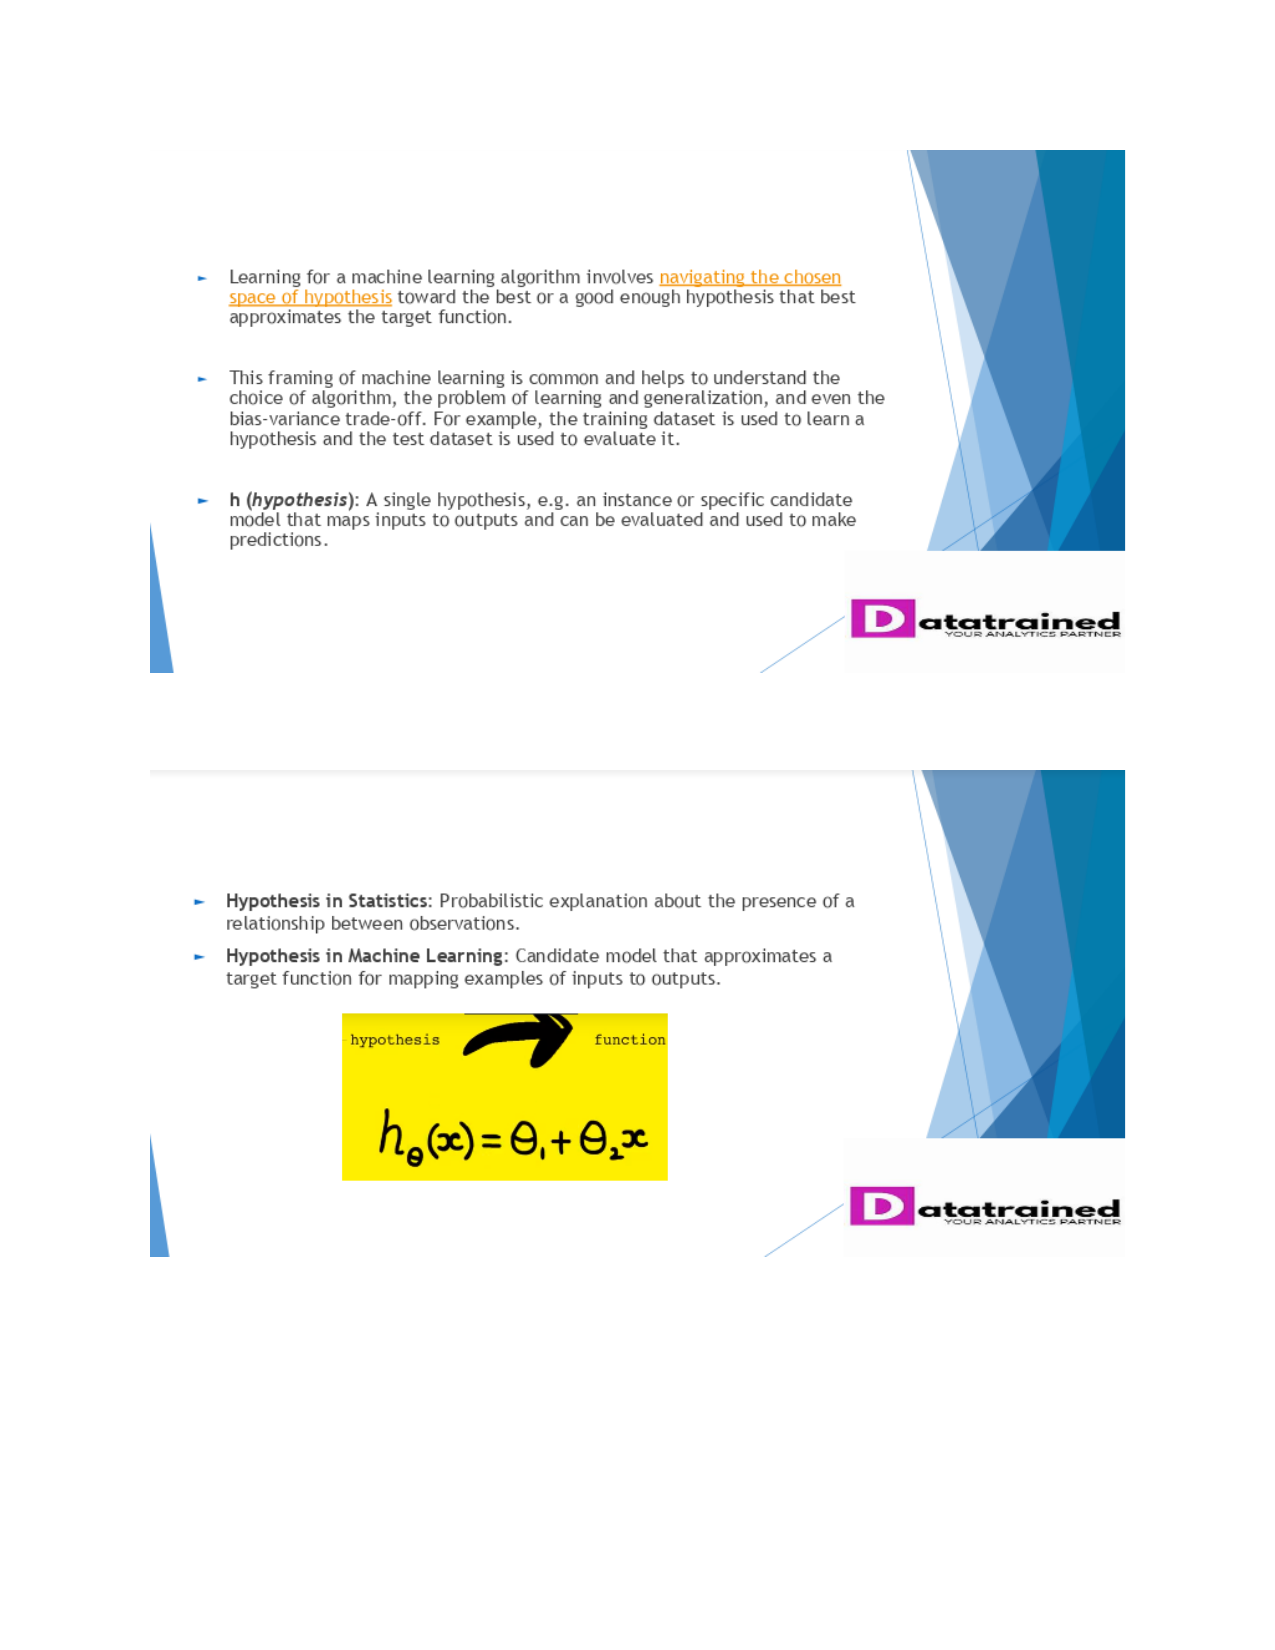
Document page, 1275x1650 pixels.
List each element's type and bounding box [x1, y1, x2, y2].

picture [150, 770, 1125, 1257]
picture [150, 150, 1125, 673]
